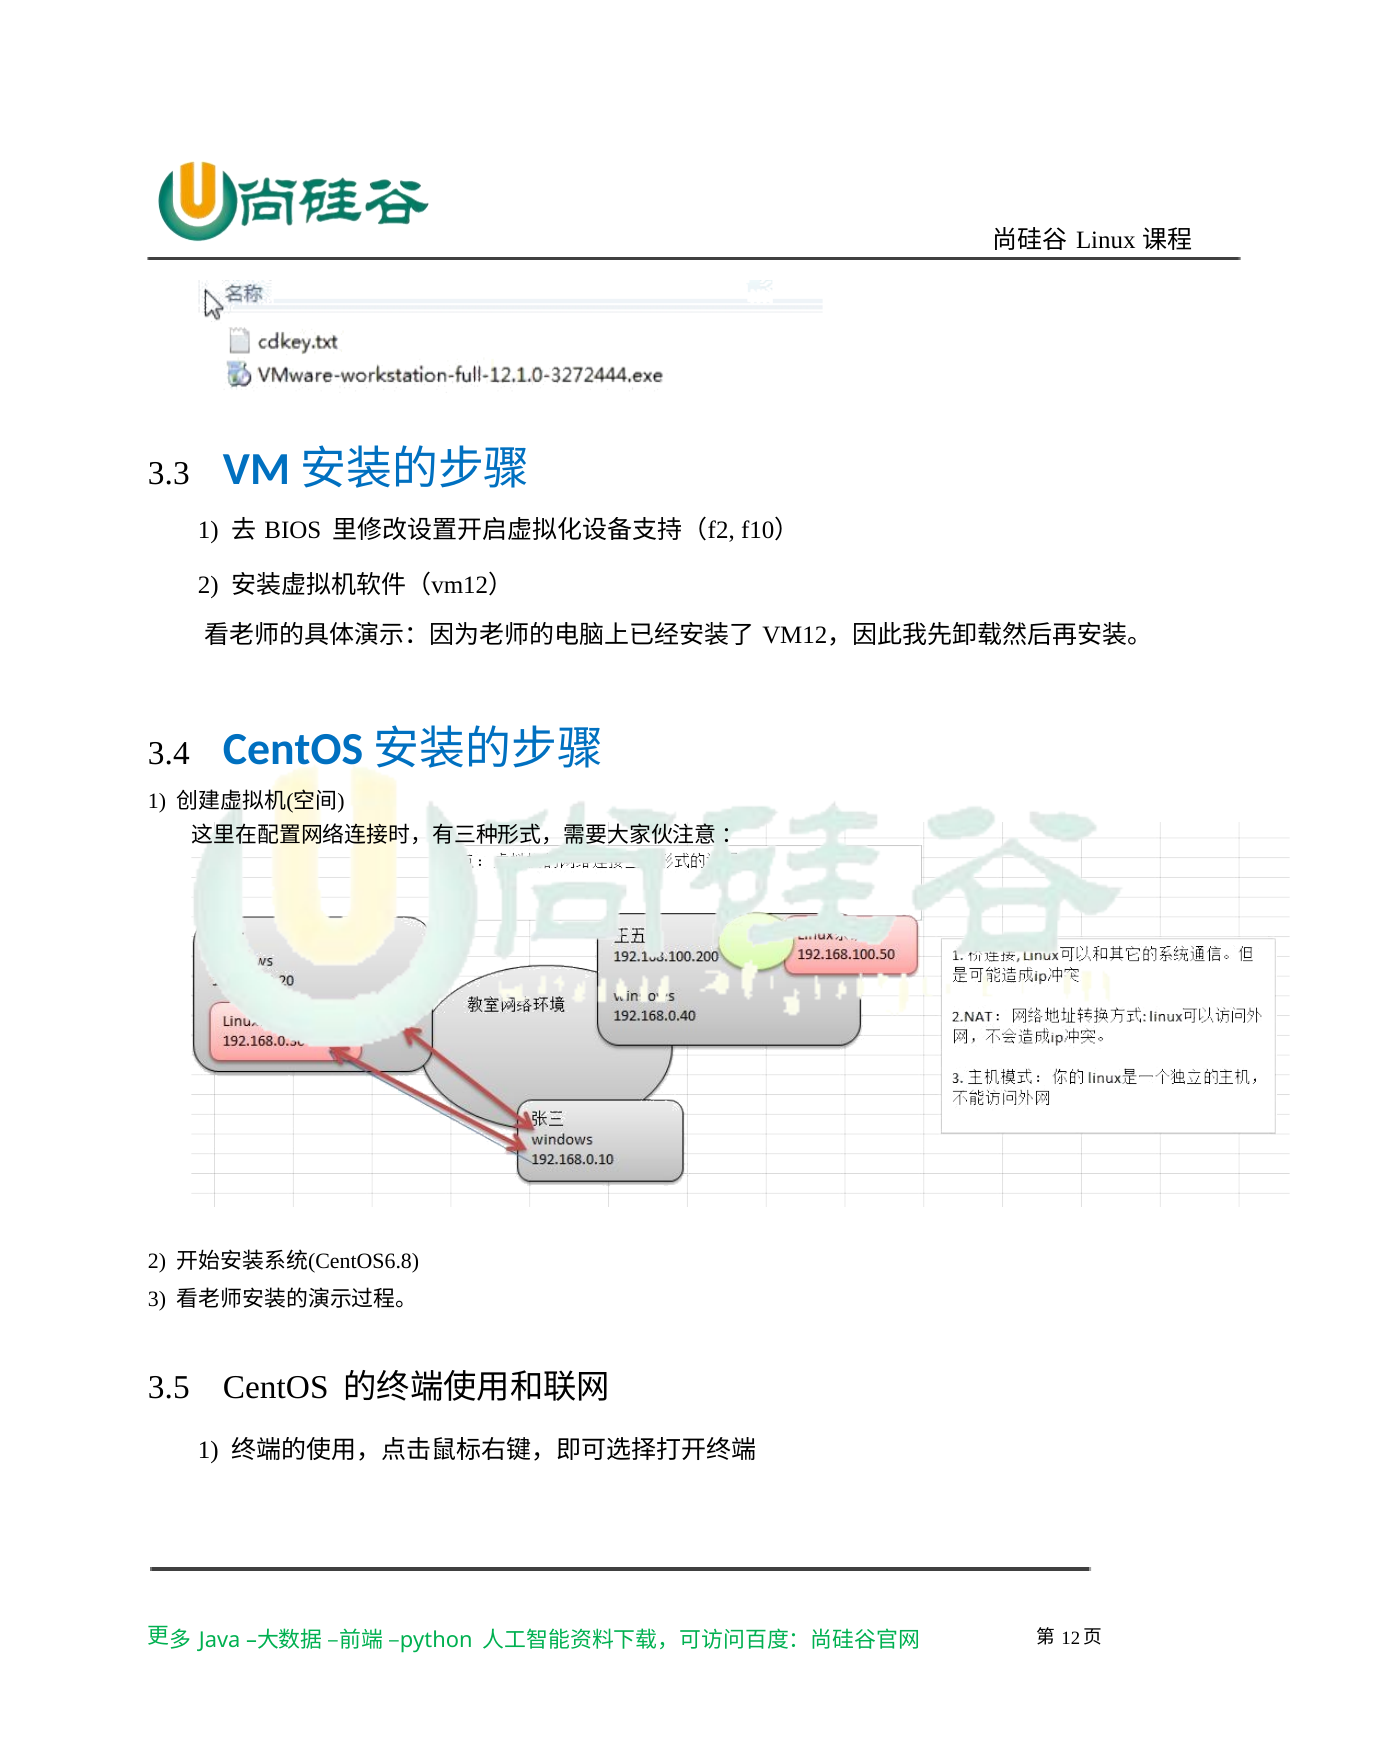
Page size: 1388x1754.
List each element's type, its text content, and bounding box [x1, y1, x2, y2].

picture [197, 280, 823, 414]
list VM 安装的步骤 [148, 431, 1335, 498]
text 更多Java –大数据 –前端 –python人工智能资料下载，可访问百度：尚硅谷官网 第12页 [148, 1618, 1335, 1656]
list CentOS 安装的步骤 [148, 711, 1335, 777]
text 看老师的具体演示：因为老师的电脑上已经安装了VM12，因此我先卸载然后再安装。 [204, 619, 1335, 650]
text 这里在配置网络连接时，有三种形式，需要大家伙注意 ： [191, 821, 1335, 848]
text 尚硅谷Linux 课程 [993, 224, 1335, 255]
picture [147, 723, 1290, 1207]
picture [150, 1567, 1092, 1571]
list 终端的使用，点击鼠标右键，即可选择打开终端 [198, 1430, 1335, 1466]
picture [147, 153, 436, 249]
list CentOS的终端使用和联网 [148, 1360, 1335, 1408]
list 看老师安装的演示过程。 [148, 1281, 1335, 1313]
list 去BIOS里修改设置开启虚拟化设备支持（f2, f10） [198, 510, 1335, 546]
list 安装虚拟机软件（vm12） [198, 564, 1335, 601]
list 创建虚拟机(空间) [148, 783, 1335, 815]
list 开始安装系统(CentOS6.8) [148, 1243, 1335, 1275]
